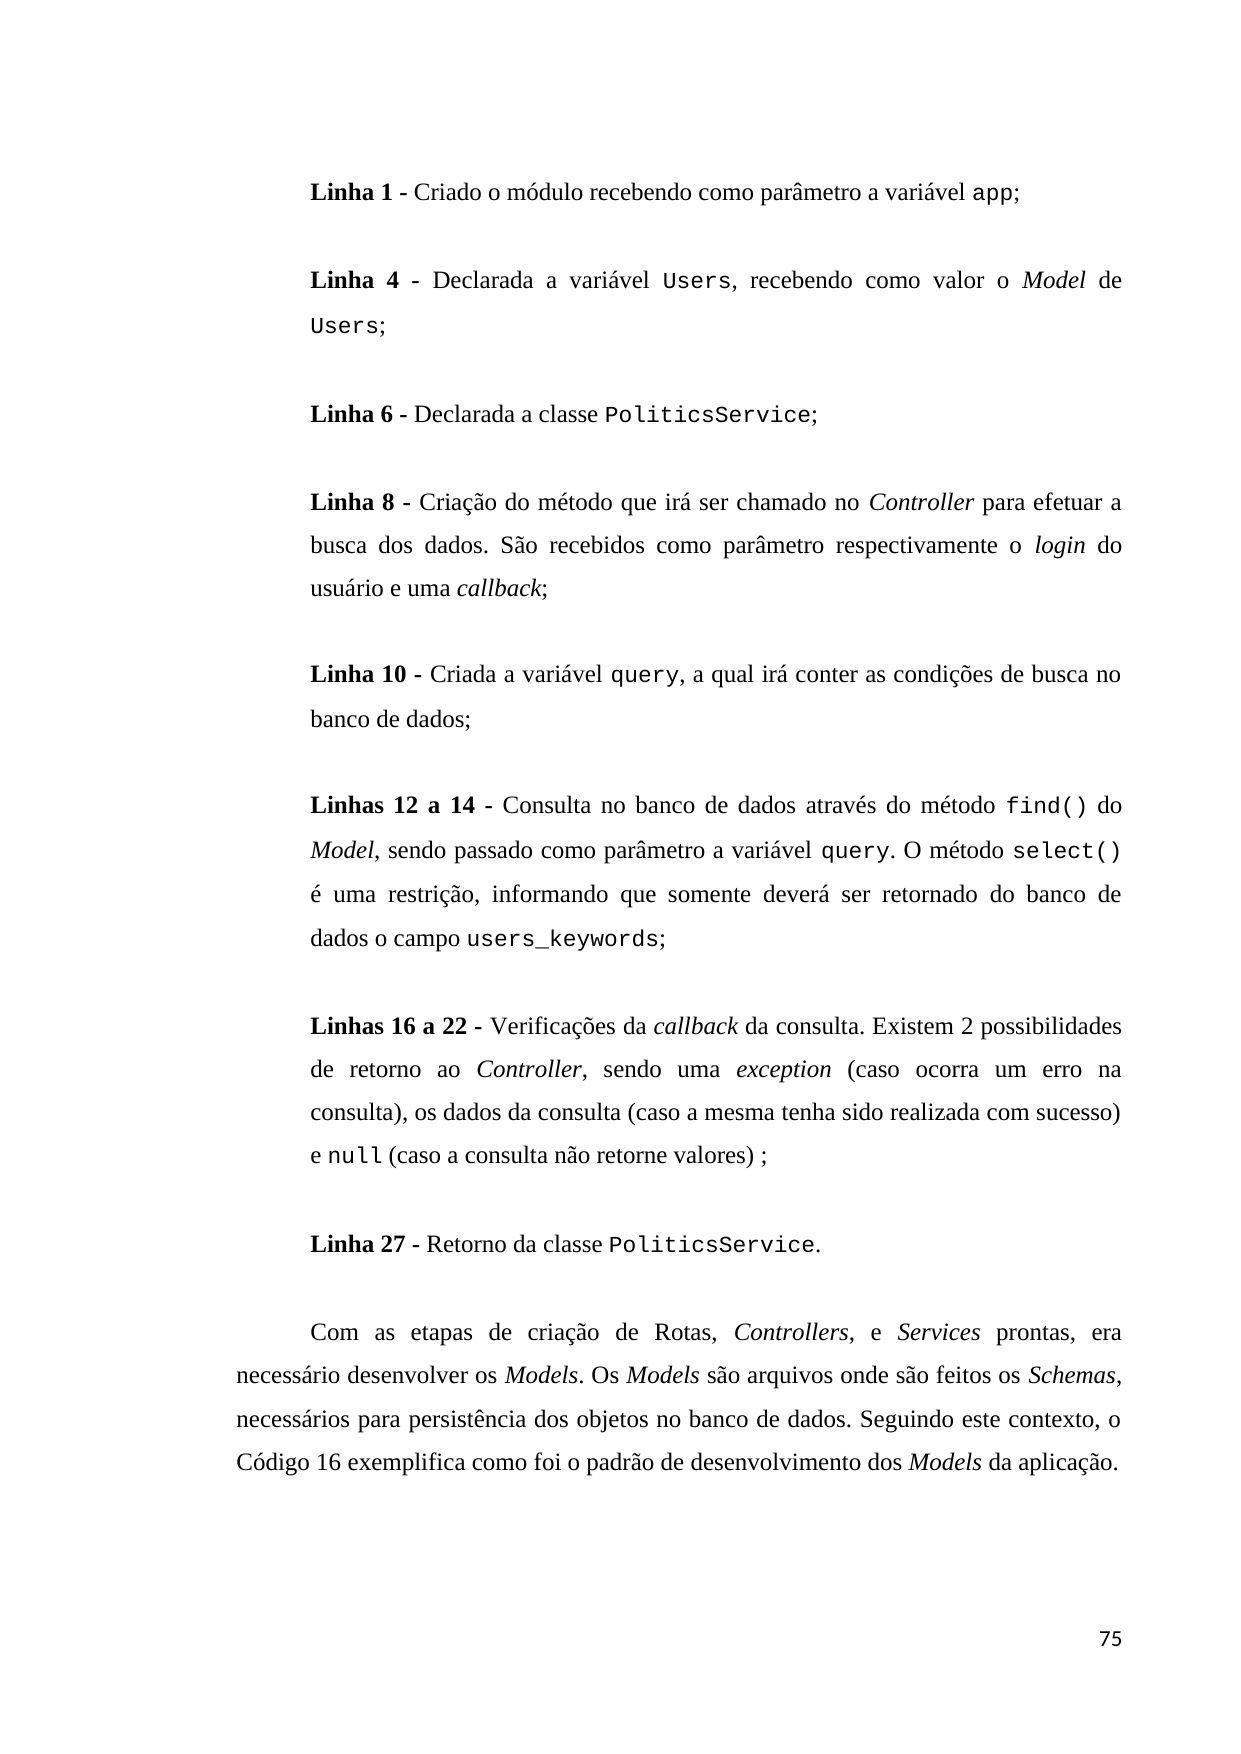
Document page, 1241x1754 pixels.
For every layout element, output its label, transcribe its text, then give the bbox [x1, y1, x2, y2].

text Linha 8 - Criação do método que irá ser chamado no Controller para efetuar a busca dos dados. São recebidos como parâmetro respectivamente o login do usuário e uma callback; [310, 487, 1122, 602]
text Linhas 12 a 14 - Consulta no banco de dados através do método find() do Model, sendo passado como parâmetro a variável query. O método select() é uma restrição, informando que somente deverá ser retornado do banco de dados o campo users_keywords; [310, 790, 1122, 953]
text Linha 4 - Declarada a variável Users, recebendo como valor o Model de Users; [310, 266, 1122, 340]
text Linha 6 - Declarada a classe PoliticsService; [310, 399, 1122, 429]
text Linhas 16 a 22 - Verificações da callback da consulta. Existem 2 possibilidades de retorno ao Controller, sendo uma exception (caso ocorra um erro na consulta), os dados da consulta (caso a mesma tenha sido realizada com sucesso) e null (caso a consulta não retorne valores) ; [310, 1011, 1122, 1171]
text Com as etapas de criação de Rotas, Controllers, e Services prontas, era necessário desenvolver os Models. Os Models são arquivos onde são feitos os Schemas, necessários para persistência dos objetos no banco de dados. Seguindo este contexto, o Código 16 exemplifica como foi o padrão de desenvolvimento dos Models da aplicação. [236, 1317, 1122, 1476]
text Linha 10 - Criada a variável query, a qual irá conter as condições de busca no banco de dados; [310, 659, 1122, 733]
text Linha 27 - Retorno da classe PoliticsService. [310, 1229, 1122, 1259]
text Linha 1 - Criado o módulo recebendo como parâmetro a variável app; [310, 177, 1122, 207]
